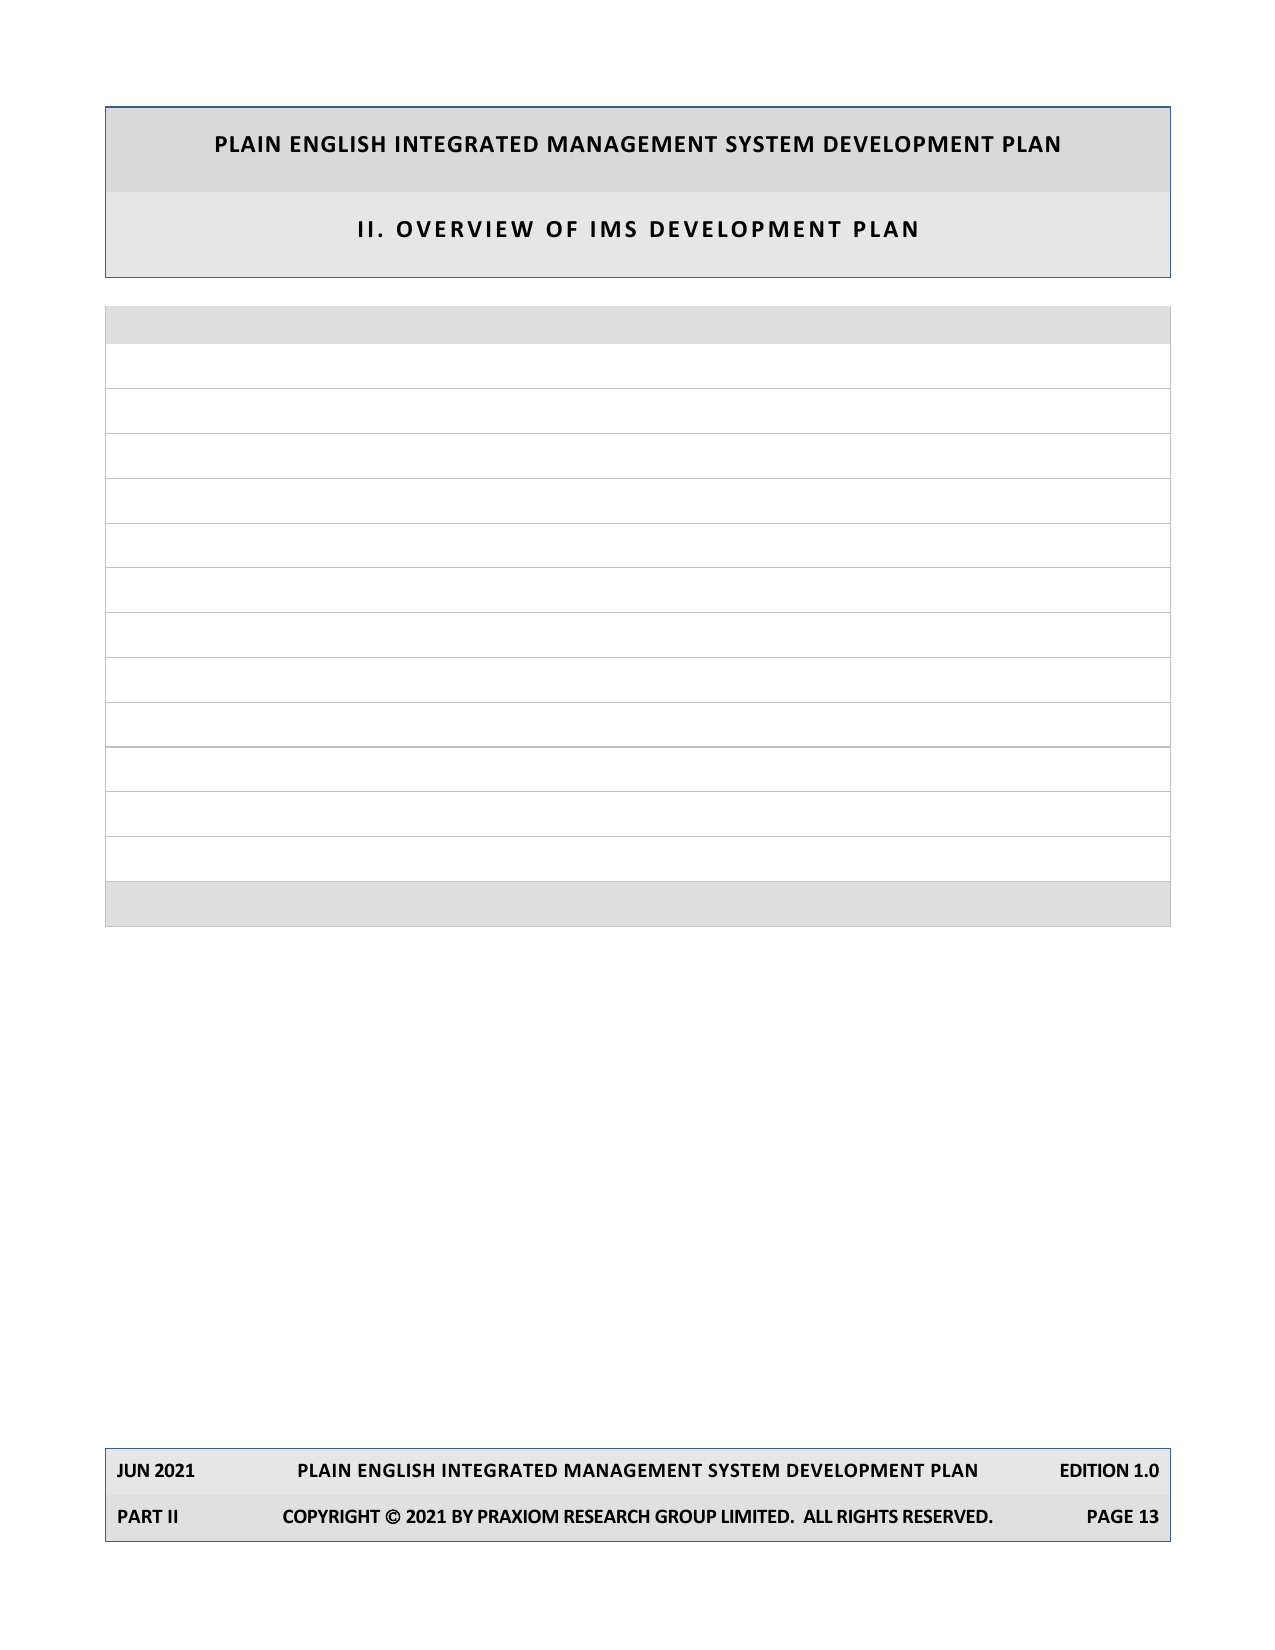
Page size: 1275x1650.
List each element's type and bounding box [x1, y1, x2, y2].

table_cell [106, 344, 1170, 388]
table_cell [106, 524, 1170, 567]
table_cell [106, 306, 1170, 344]
table_cell [106, 613, 1170, 657]
table_cell [106, 389, 1170, 433]
table_cell [106, 703, 1170, 746]
table_cell [106, 837, 1170, 881]
table_cell [106, 748, 1170, 791]
table_cell [106, 568, 1170, 612]
table_cell [106, 479, 1170, 522]
table_cell [106, 792, 1170, 836]
table_cell [106, 882, 1170, 926]
table_cell [106, 434, 1170, 478]
table_cell [106, 658, 1170, 702]
